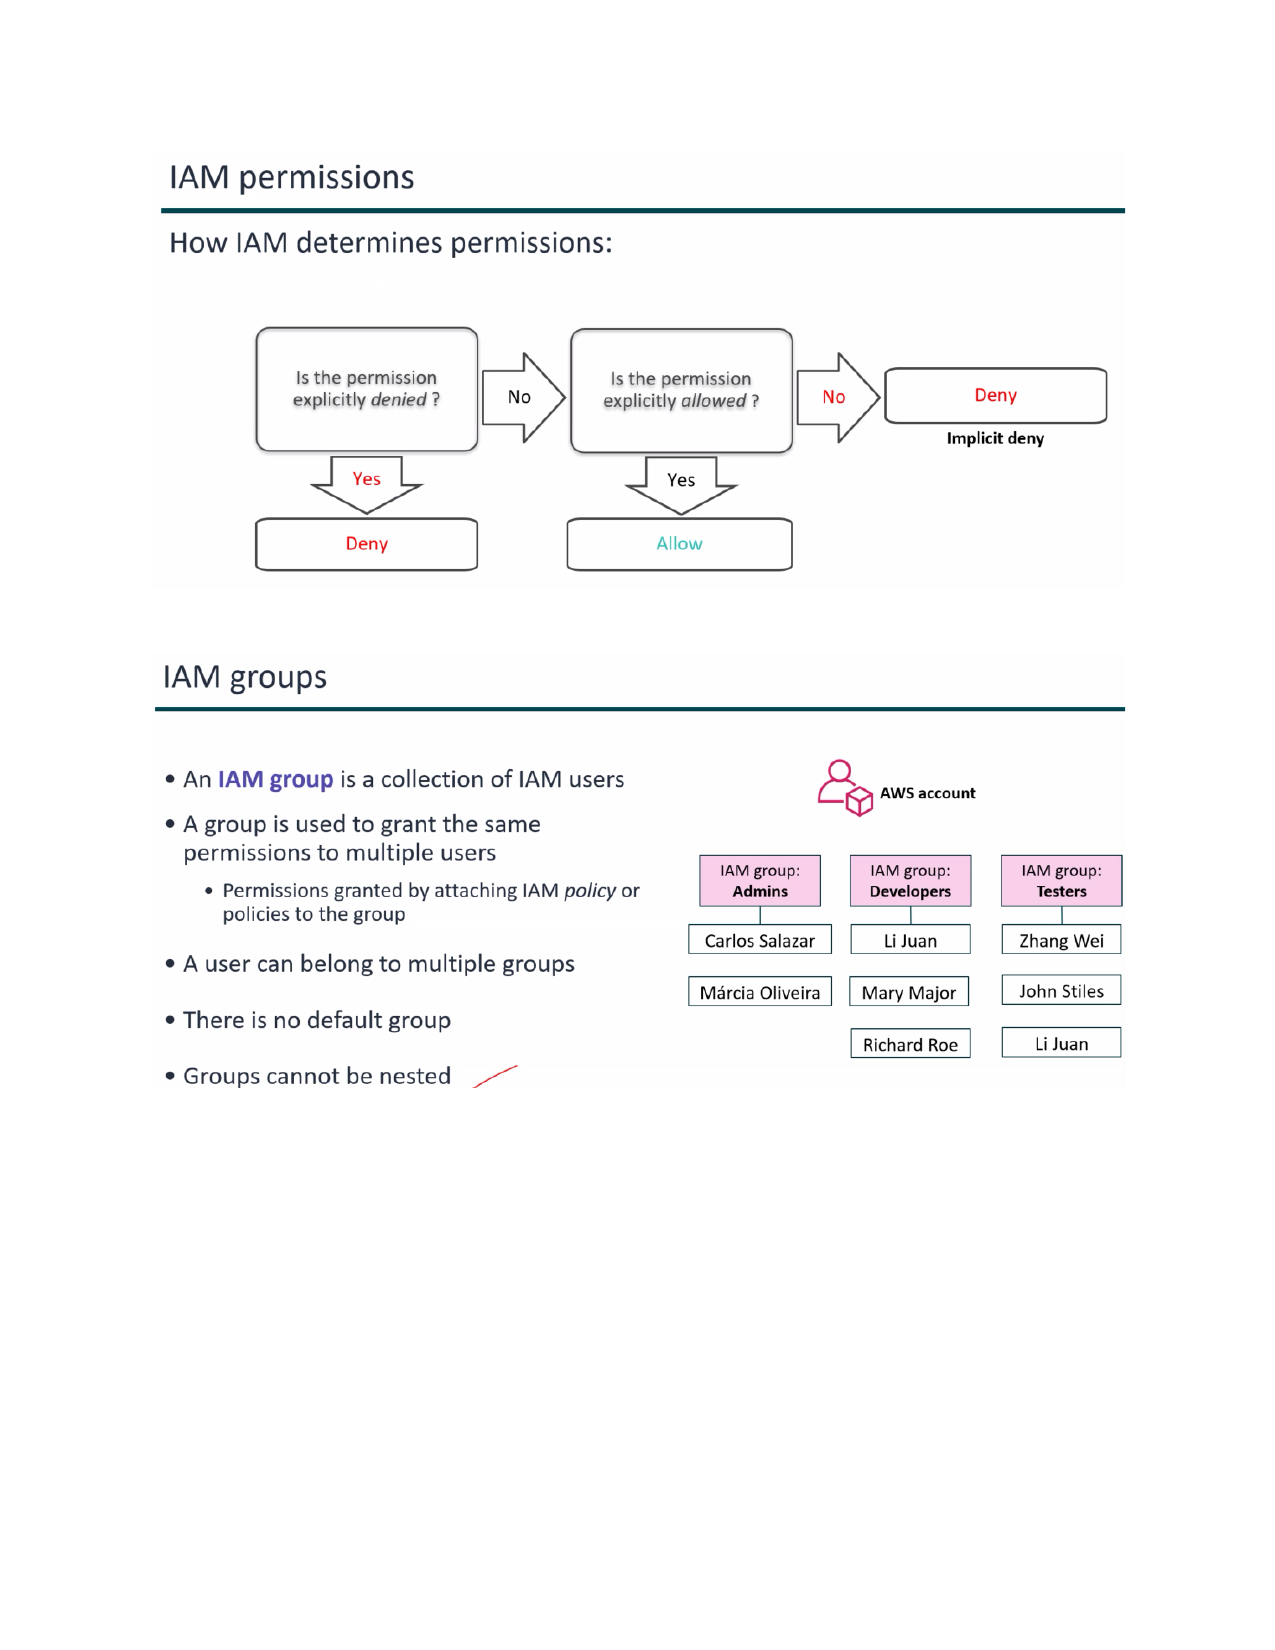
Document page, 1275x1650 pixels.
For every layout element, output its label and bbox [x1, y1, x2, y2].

picture [150, 653, 1125, 1088]
picture [150, 150, 1125, 588]
